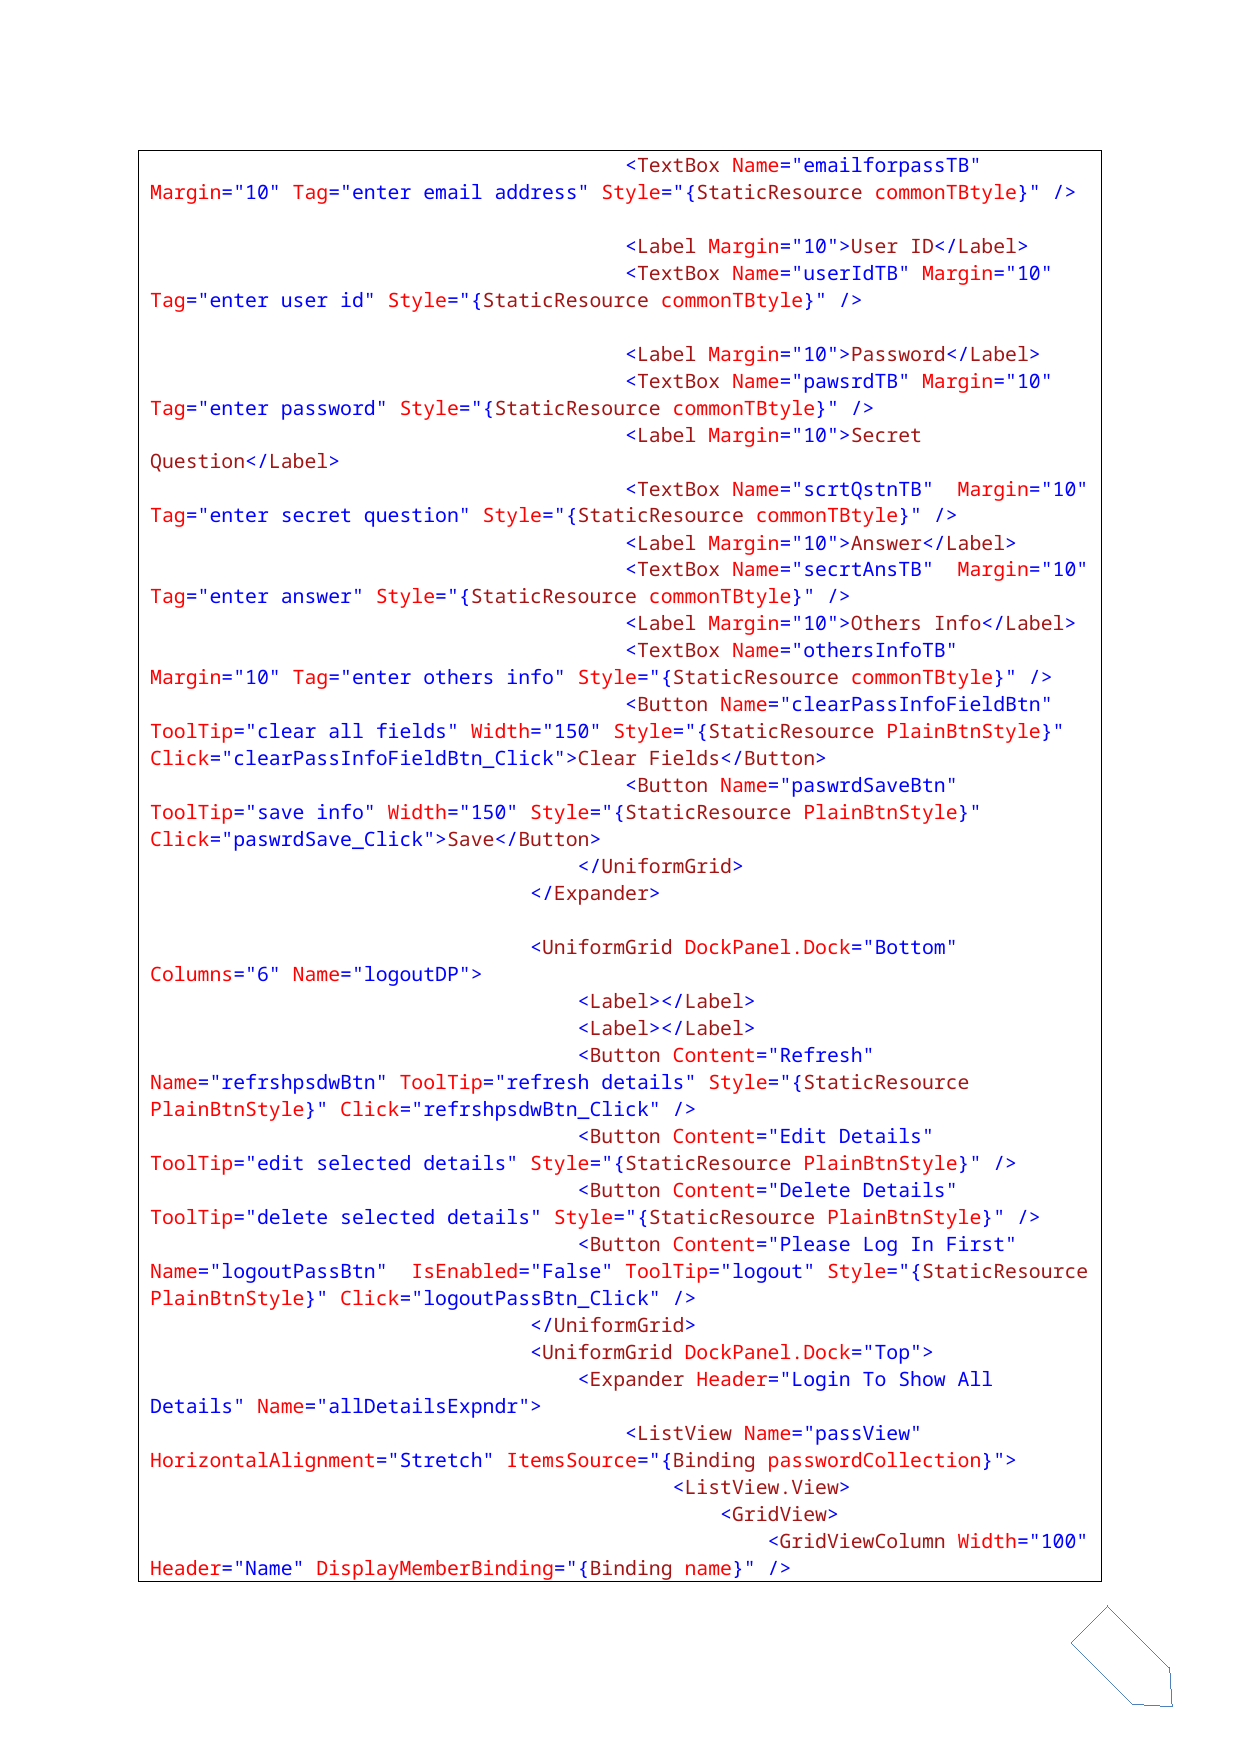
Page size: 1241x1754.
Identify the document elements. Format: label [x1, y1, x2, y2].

table_cell [139, 151, 1101, 1581]
